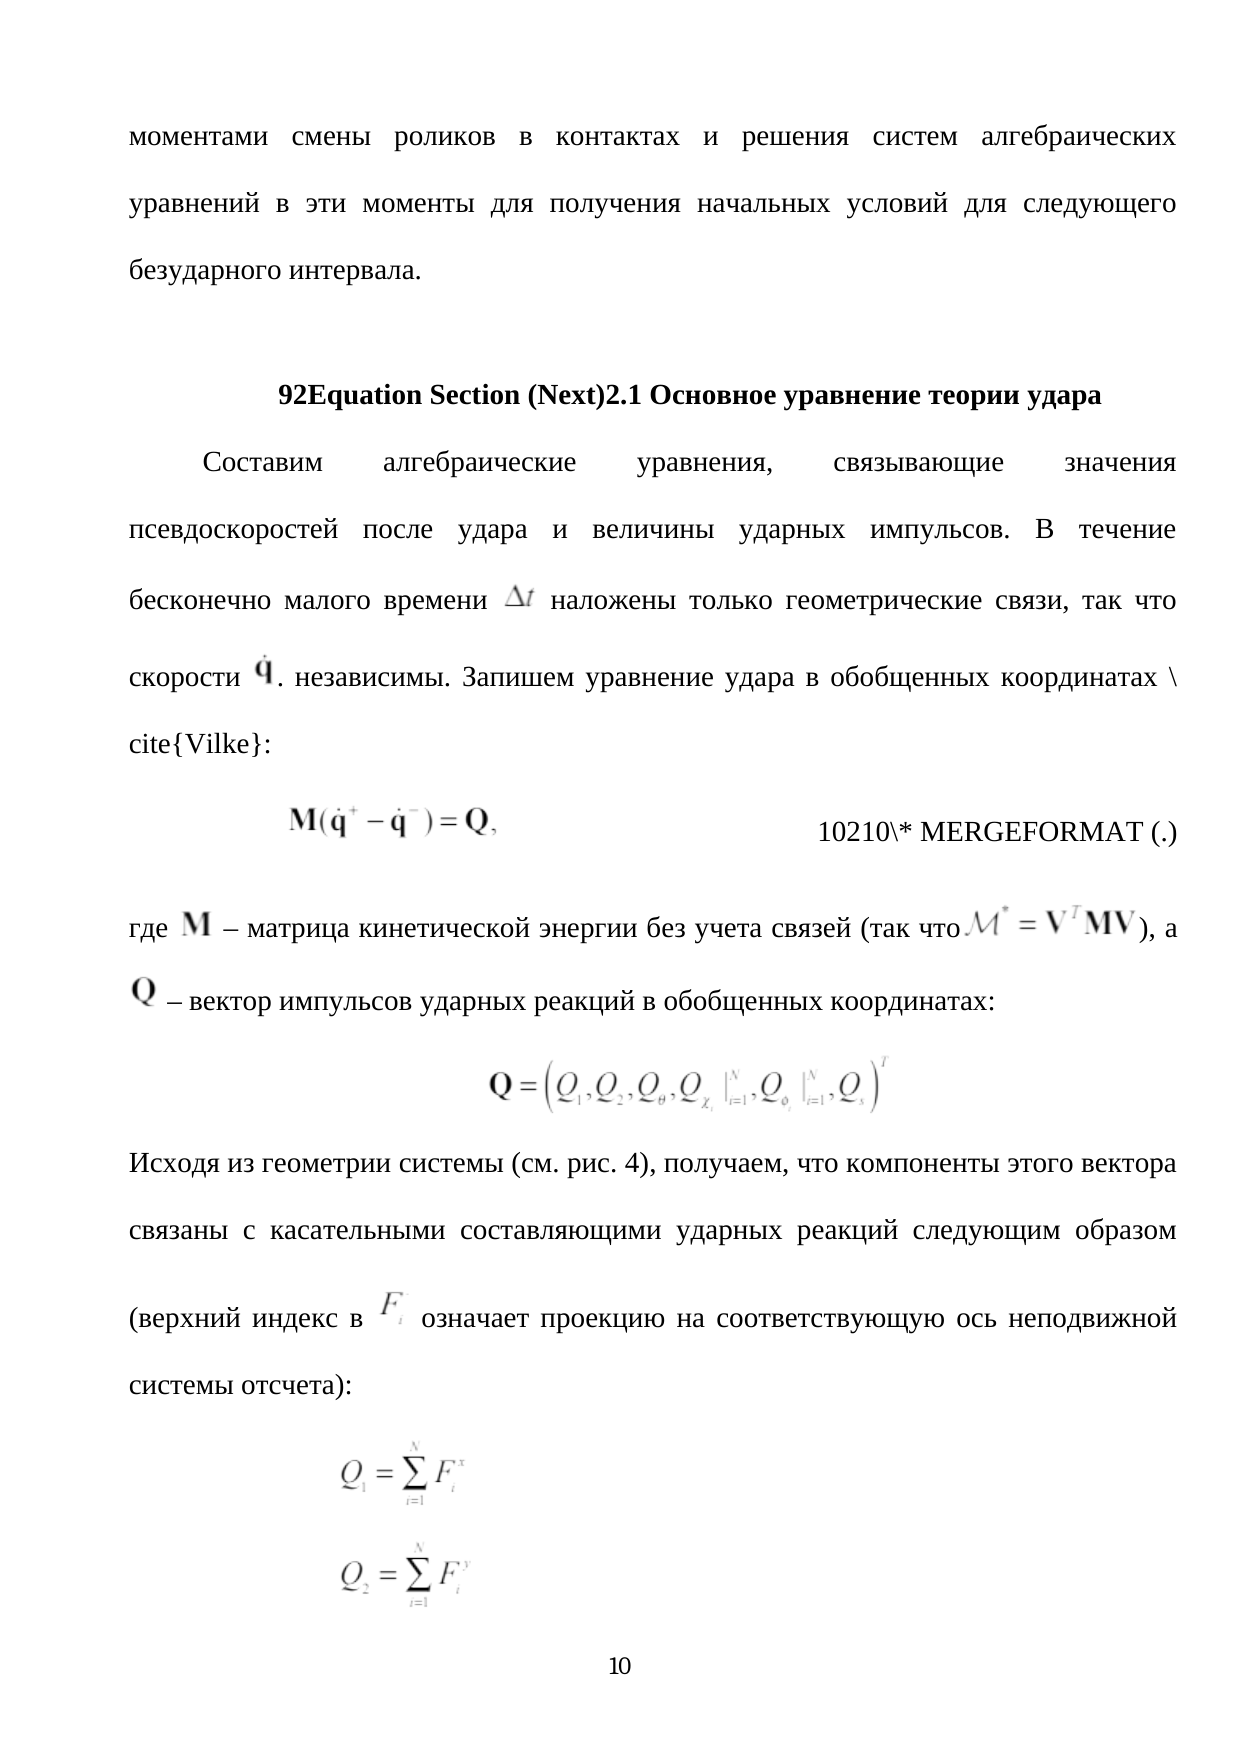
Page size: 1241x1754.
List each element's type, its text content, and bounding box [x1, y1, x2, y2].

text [128, 118, 1177, 286]
text 2.1 Основное уравнение теории удара [128, 377, 1177, 411]
text Исходя из геометрии системы (см. рис. 4), получаем, что компоненты этого вектора связаны с касательными составляющими ударных реакций следующим образом (верхний индекс в означает проекцию на соответствующую ось неподвижной системы отсчета): [128, 1145, 1177, 1401]
text Составим алгебраические уравнения, связывающие значения псевдоскоростей после удара и величины ударных импульсов. В течение бесконечно малого времени наложены только геометрические связи, так что скорости . независимы. Запишем уравнение удара в обобщенных координатах \cite{Vilke}: [128, 444, 1177, 760]
text где – матрица кинетической энергии без учета связей (так что), а – вектор импульсов ударных реакций в обобщенных координатах: [128, 896, 1177, 1016]
